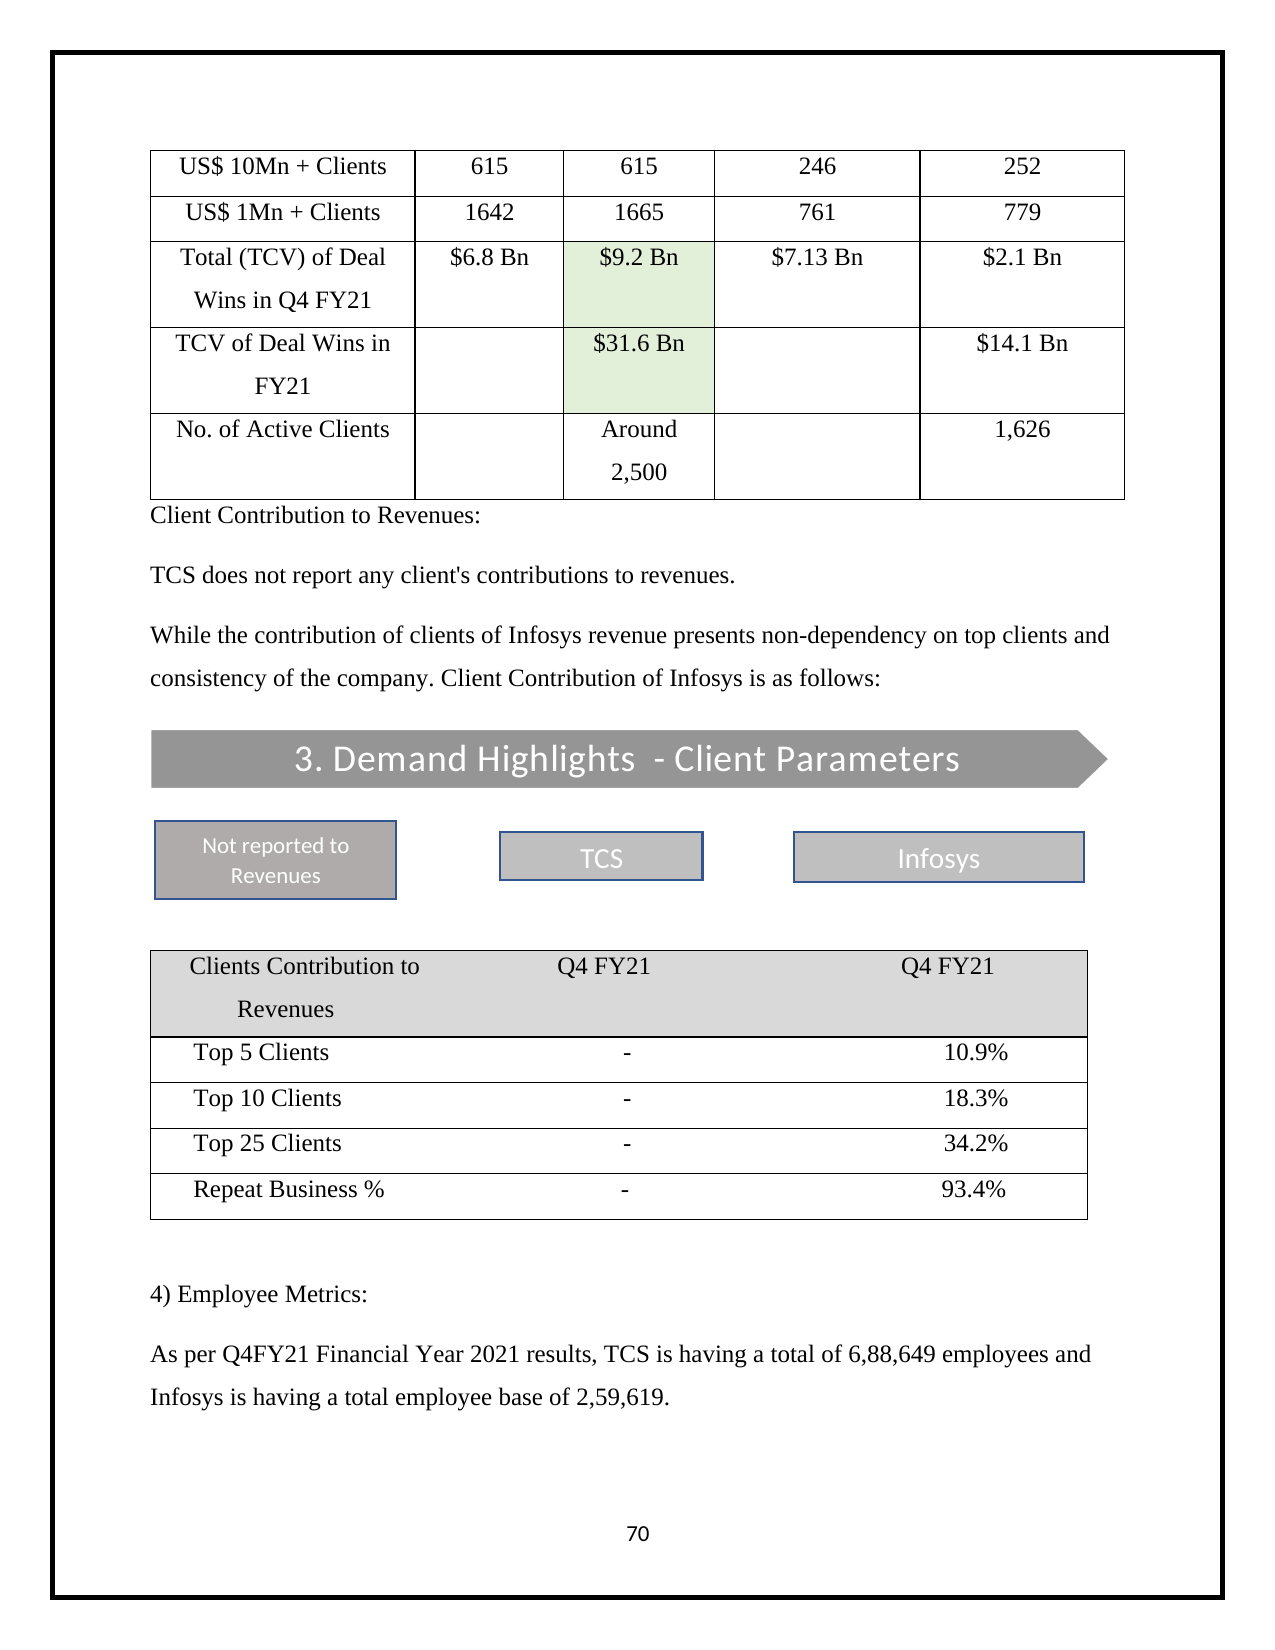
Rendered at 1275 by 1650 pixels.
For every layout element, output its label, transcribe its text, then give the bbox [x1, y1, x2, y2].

table_cell 1665 [564, 197, 714, 241]
table_cell 615 [416, 151, 563, 196]
table_cell 252 [921, 151, 1124, 196]
table_header Clients Contribution to Q4 FY21 Q4 FY21 Revenues [151, 951, 1087, 1036]
table_cell $2.1 Bn [921, 242, 1124, 327]
text As per Q4FY21 Financial Year 2021 results, TCS is having a total of 6,88,649 employees and Infosys is having a total employee base of 2,59,619. [150, 1339, 1125, 1411]
text 4) Employee Metrics: [150, 1279, 1125, 1308]
text While the contribution of clients of Infosys revenue presents non-dependency on top clients and consistency of the company. Client Contribution of Infosys is as follows: [150, 620, 1125, 692]
table_cell Top 25 Clients - 34.2% [151, 1129, 1087, 1173]
text TCS does not report any client's contributions to revenues. [150, 560, 1125, 589]
table_cell $6.8 Bn [416, 242, 563, 327]
table_cell $9.2 Bn [564, 242, 714, 327]
table_cell US$ 10Mn + Clients [151, 151, 414, 196]
table_cell $7.13 Bn [715, 242, 919, 327]
table_cell $31.6 Bn [564, 328, 714, 413]
table_cell 1,626 [921, 414, 1124, 499]
table_cell Around 2,500 [564, 414, 714, 499]
table_cell 246 [715, 151, 919, 196]
table_cell [416, 328, 563, 413]
table_cell 615 [564, 151, 714, 196]
table_cell [715, 328, 919, 413]
table_cell [715, 414, 919, 499]
table_cell 1642 [416, 197, 563, 241]
table_cell Total (TCV) of Deal Wins in Q4 FY21 [151, 242, 414, 327]
table_cell 761 [715, 197, 919, 241]
table_cell 779 [921, 197, 1124, 241]
table_cell [416, 414, 563, 499]
text Client Contribution to Revenues: [150, 500, 1125, 529]
table_cell TCV of Deal Wins in FY21 [151, 328, 414, 413]
table_cell Repeat Business % - 93.4% [151, 1174, 1087, 1218]
table_cell Top 5 Clients - 10.9% [151, 1038, 1087, 1082]
table_cell US$ 1Mn + Clients [151, 197, 414, 241]
table_cell $14.1 Bn [921, 328, 1124, 413]
table_cell Top 10 Clients - 18.3% [151, 1083, 1087, 1127]
table_cell No. of Active Clients [151, 414, 414, 499]
